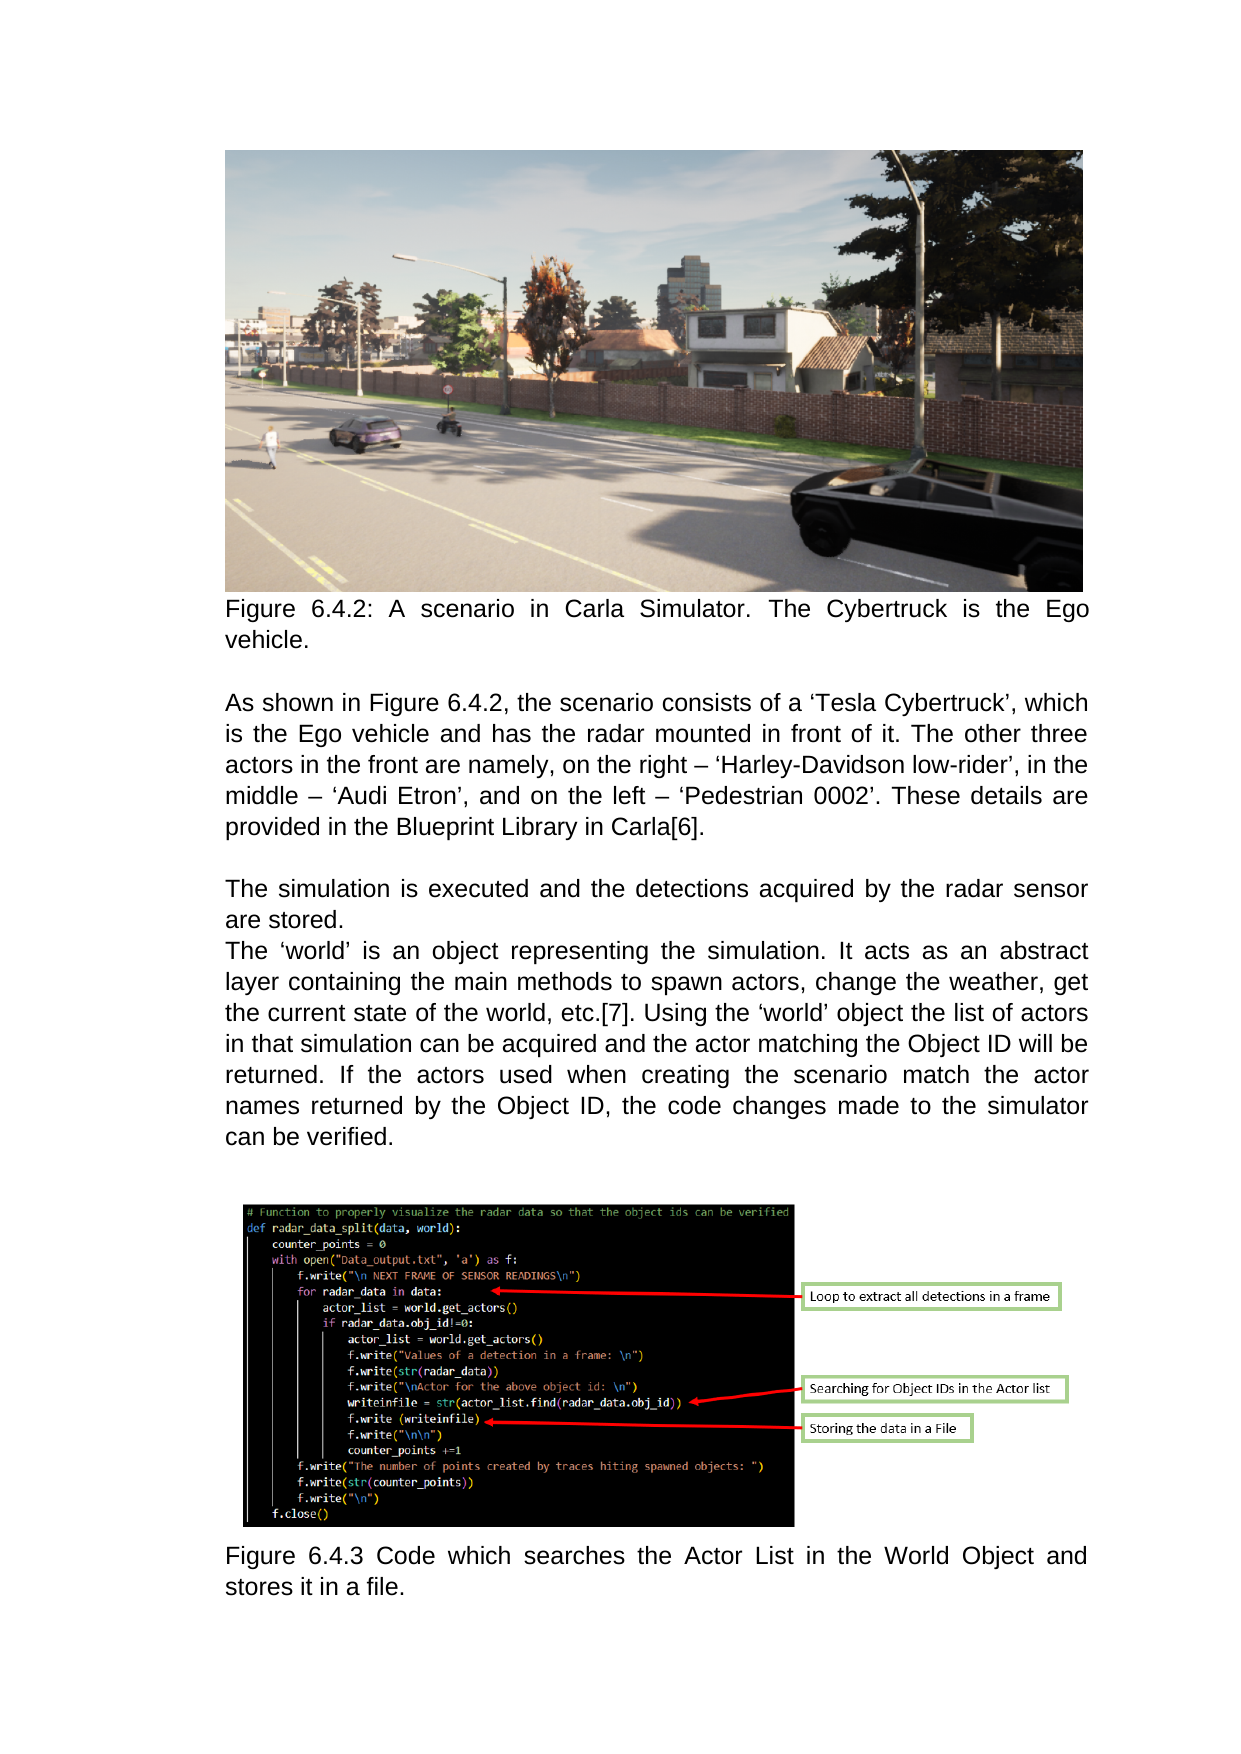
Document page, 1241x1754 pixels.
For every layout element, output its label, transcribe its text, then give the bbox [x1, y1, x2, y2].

picture [225, 150, 1083, 592]
list As shown in Figure 6.4.2, the scenario consists of a ‘Tesla Cybertruck’, which is the Ego vehicle and has the radar mounted in front of it. The other three actors in the front are namely, on the right – ‘Harley-Davidson low-rider’, in the middle – ‘Audi Etron’, and on the left – ‘Pedestrian 0002’. These details are provided in the Blueprint Library in Carla[6]. [225, 688, 1090, 841]
list The ‘world’ is an object representing the simulation. It acts as an abstract layer containing the main methods to spawn actors, change the weather, get the current state of the world, etc.[7]. Using the ‘world’ object the list of actors in that simulation can be acquired and the actor matching the Object ID will be returned. If the actors used when creating the scenario match the actor names returned by the Object ID, the code changes made to the simulator can be verified. [225, 936, 1090, 1151]
picture [225, 1184, 1078, 1539]
list The simulation is executed and the detections acquired by the radar sensor are stored. [225, 874, 1090, 934]
list Figure 6.4.2: A scenario in Carla Simulator. The Cybertruck is the Ego vehicle. [225, 594, 1090, 654]
list Figure 6.4.3 Code which searches the Actor List in the World Object and stores it in a file. [225, 1541, 1090, 1601]
